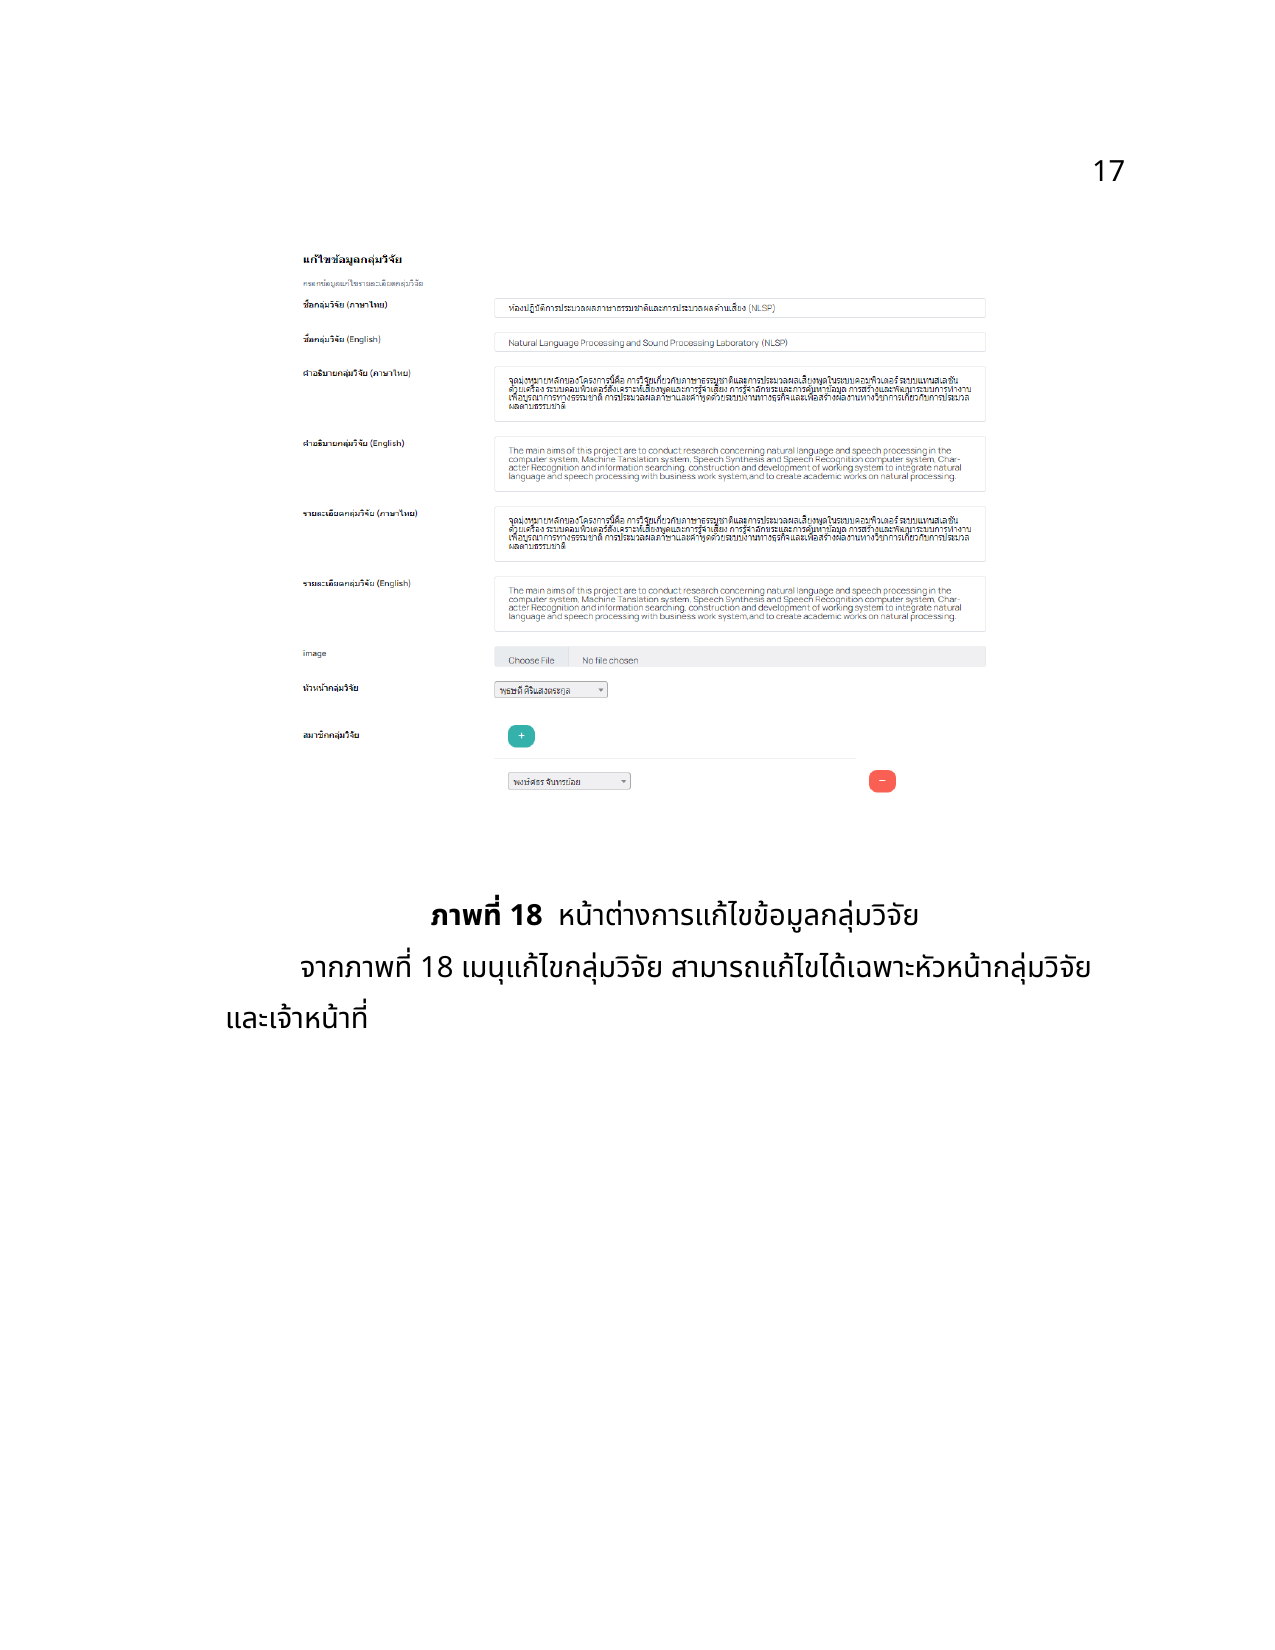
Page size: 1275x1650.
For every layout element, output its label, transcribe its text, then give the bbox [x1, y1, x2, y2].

text ภาพที่ 18 หน้าต่างการแก้ไขข้อมูลกลุ่มวิจัย [225, 894, 1125, 938]
picture [278, 229, 1072, 843]
text จากภาพที่ 18 เมนุแก้ไขกลุ่มวิจัย สามารถแก้ไขได้เฉพาะหัวหน้ากลุ่มวิจัยและเจ้าหน้าที่ [225, 947, 1125, 1042]
